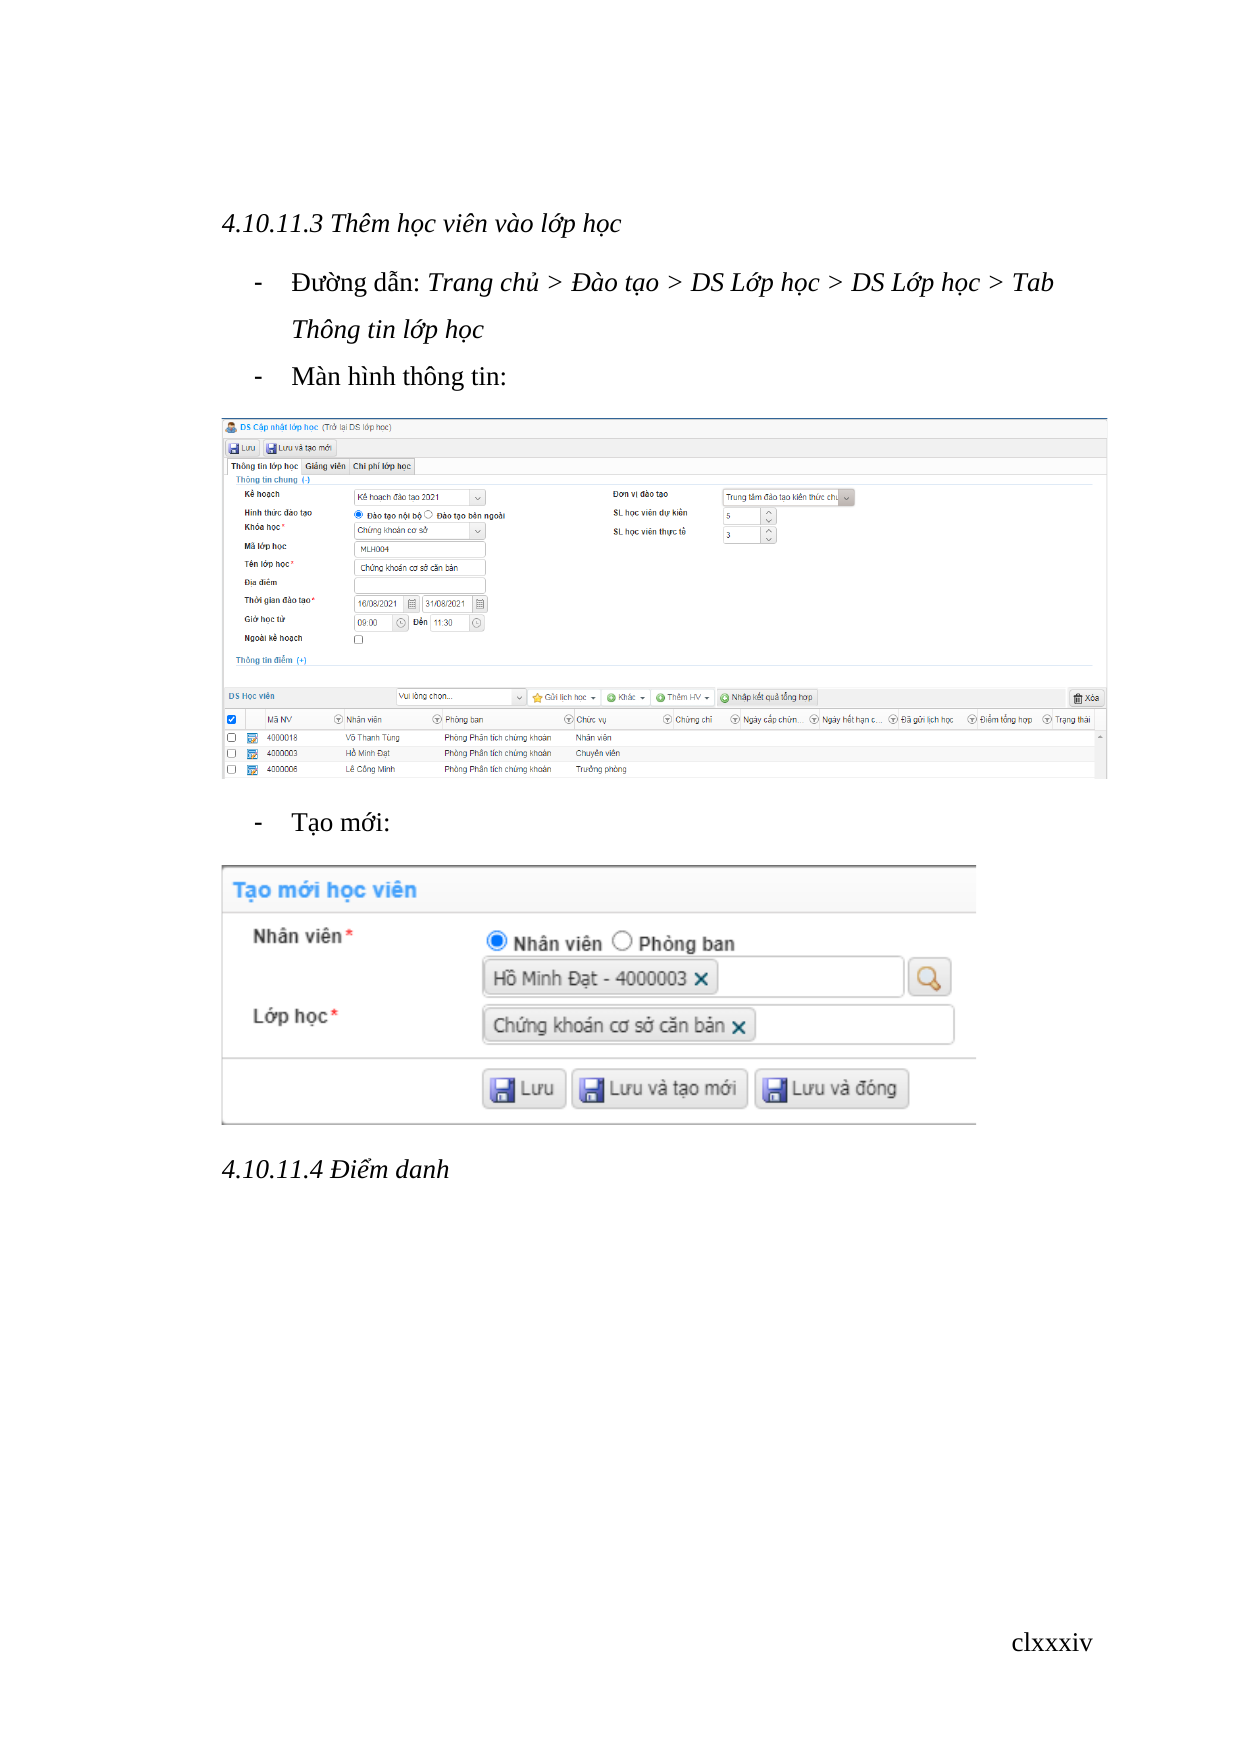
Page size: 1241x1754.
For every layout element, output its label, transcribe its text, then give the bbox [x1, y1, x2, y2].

list Đường dẫn: Trang chủ > Đào tạo > DS Lớp học > DS Lớp học > Tab Thông tin lớp học [254, 266, 1092, 344]
list Màn hình thông tin: [254, 359, 1092, 391]
picture [221, 418, 1108, 779]
text 4.10.11.4 Điểm danh [222, 1153, 1092, 1184]
text 4.10.11.3 Thêm học viên vào lớp học [222, 207, 1092, 238]
list Tạo mới: [254, 806, 1092, 837]
picture [221, 865, 977, 1125]
